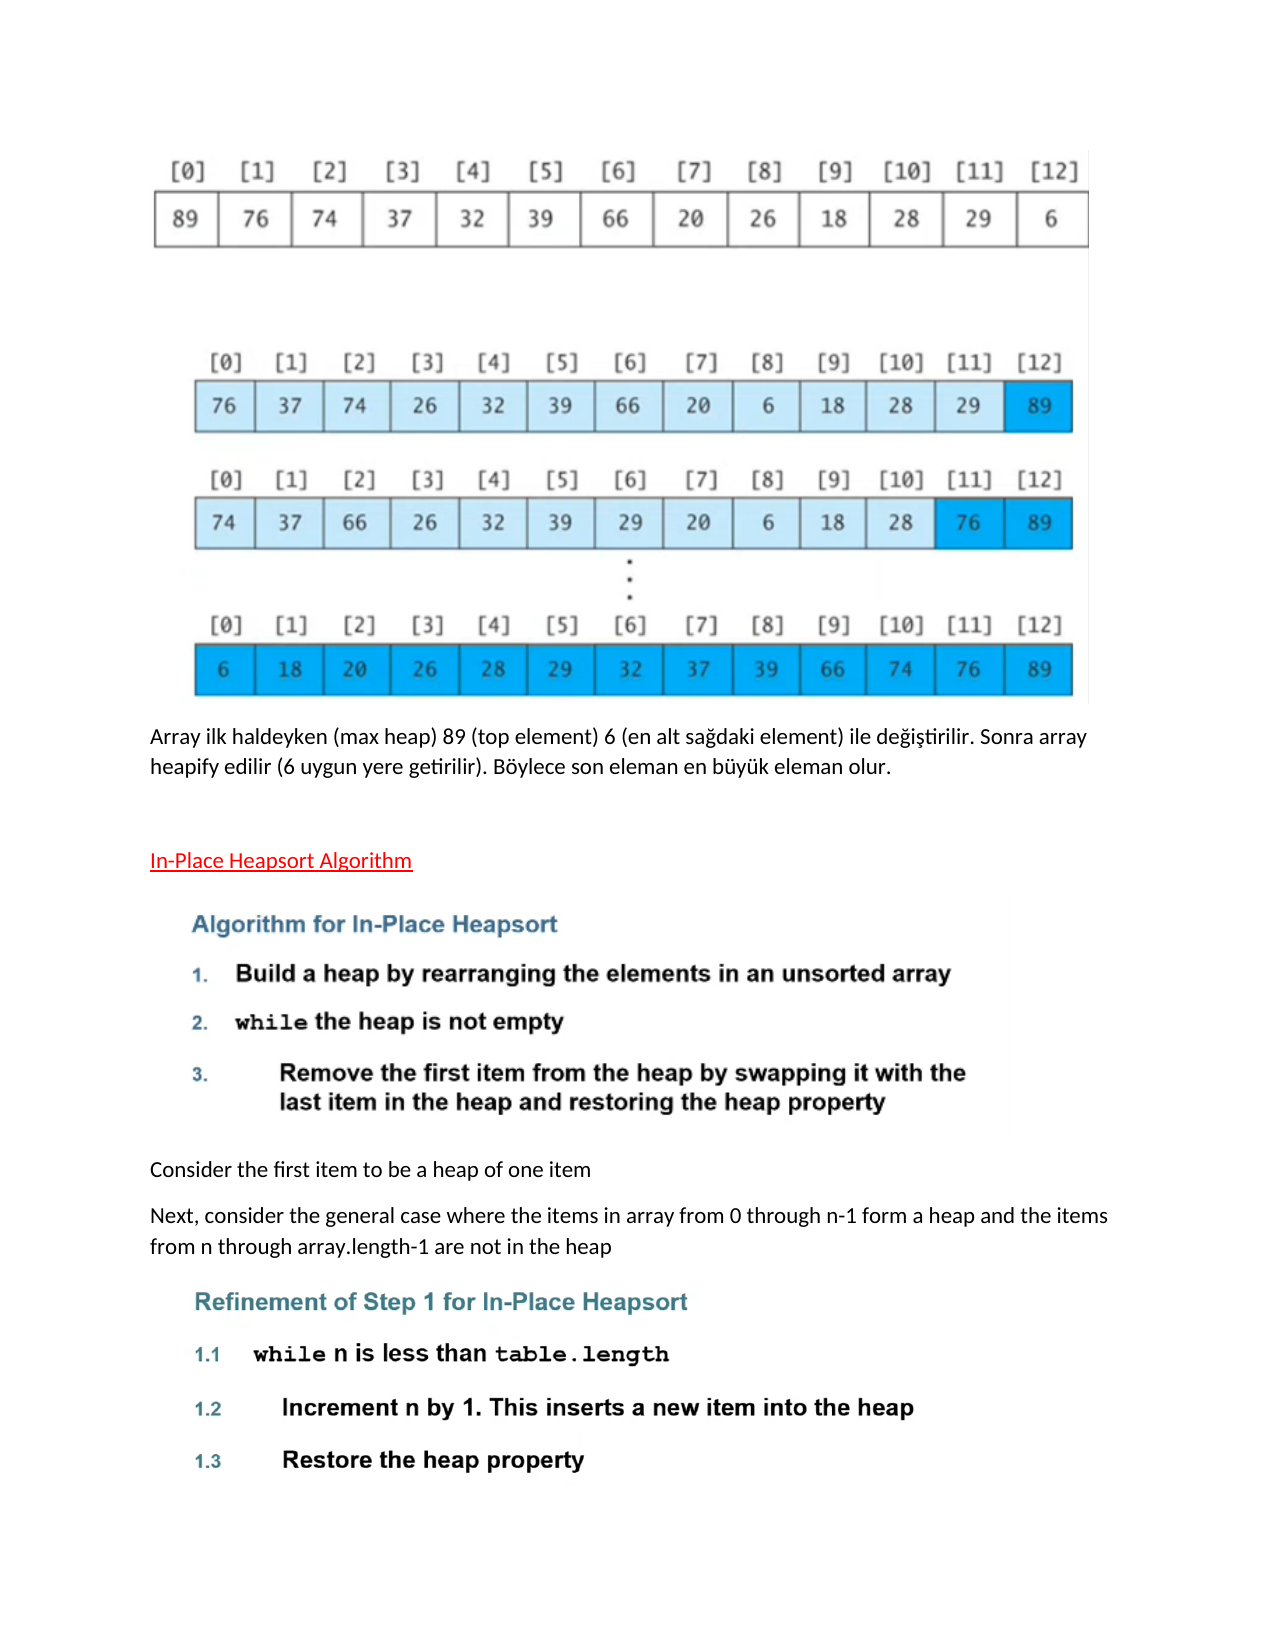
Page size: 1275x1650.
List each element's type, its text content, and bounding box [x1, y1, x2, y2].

text Next, consider the general case where the items in array from 0 through n-1 form a heap and the items from n through array.length-1 are not in the heap [150, 1202, 1125, 1260]
text In-Place Heapsort Algorithm [150, 846, 1125, 874]
text Consider the first item to be a heap of one item [150, 1155, 1125, 1183]
text Array ilk haldeyken (max heap) 89 (top element) 6 (en alt sağdaki element) ile değiştirilir. Sonra array heapify edilir (6 uygun yere getirilir). Böylece son eleman en büyük eleman olur. [150, 722, 1125, 781]
picture [150, 1278, 1013, 1496]
picture [150, 893, 1010, 1136]
picture [150, 150, 1089, 704]
